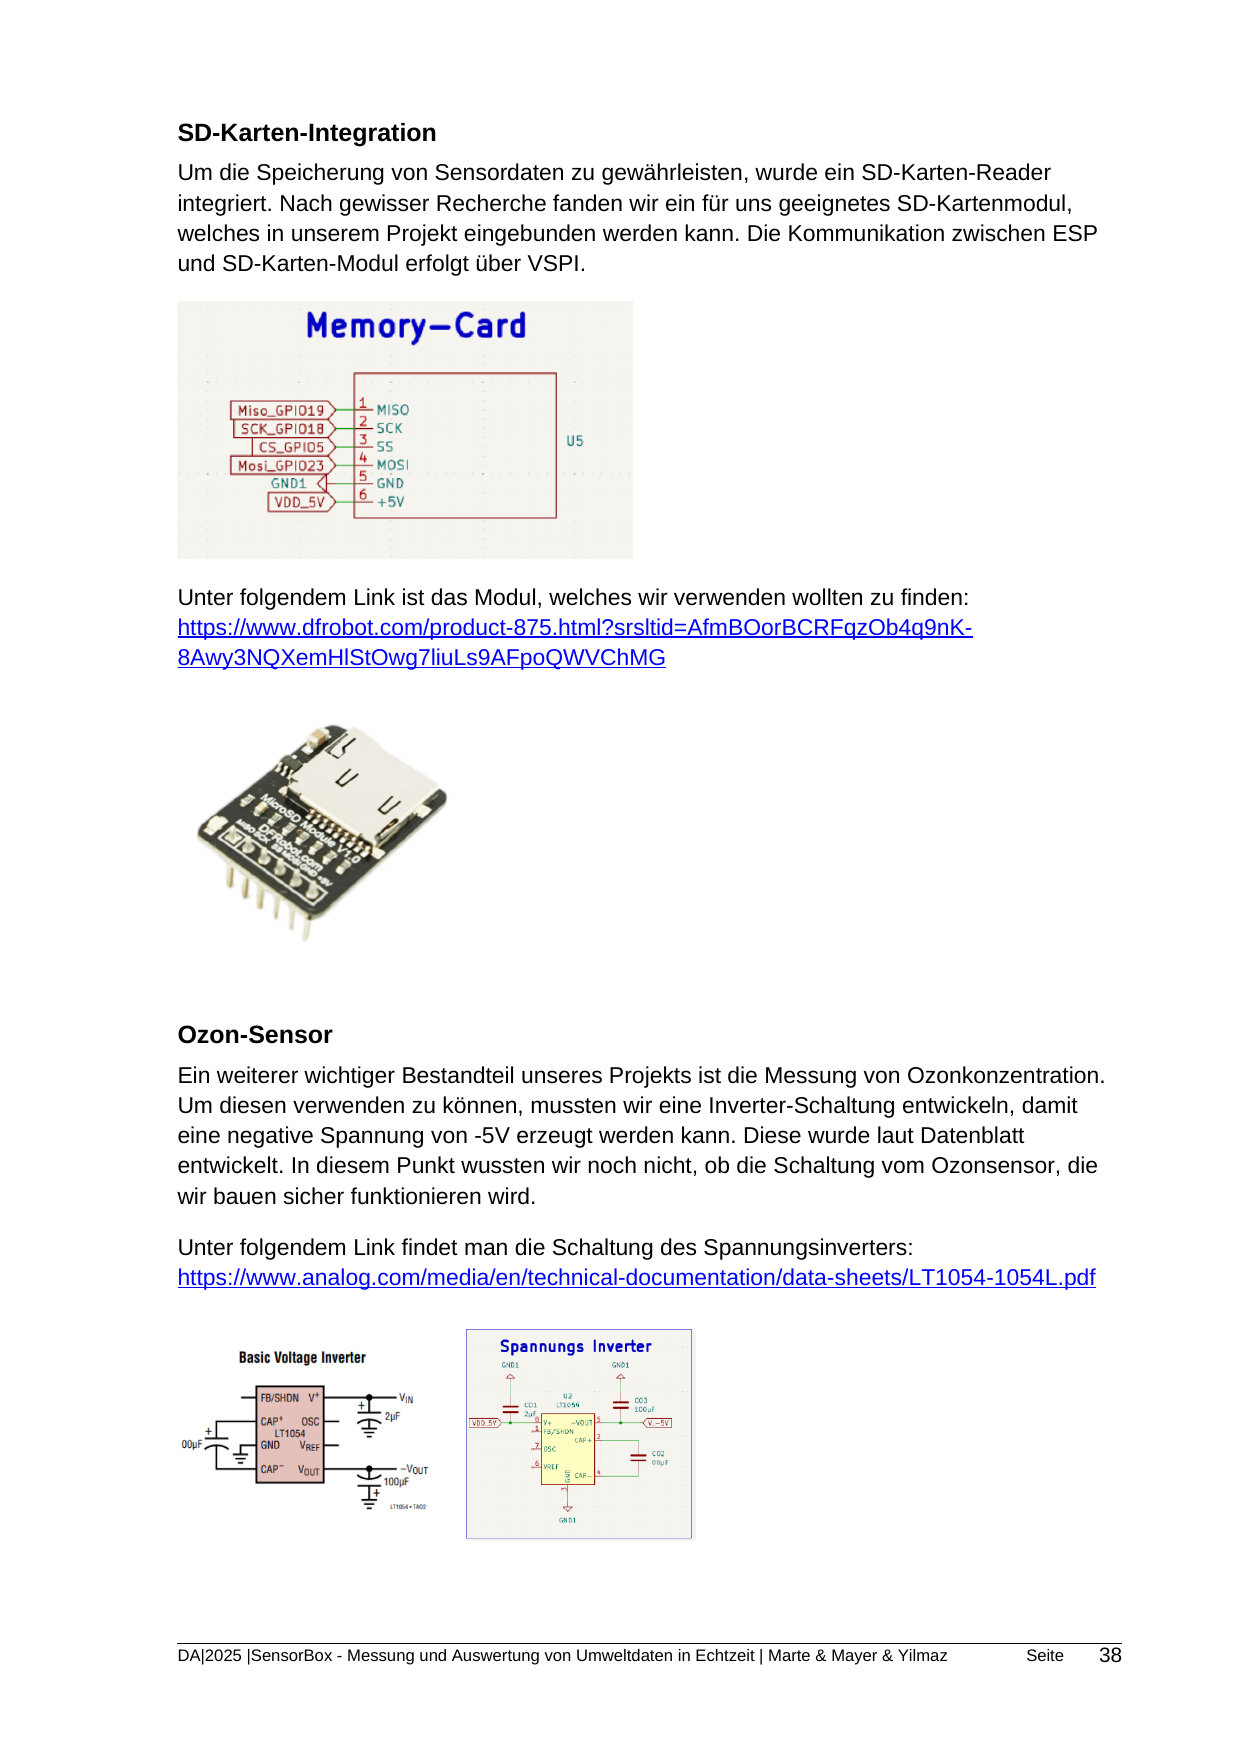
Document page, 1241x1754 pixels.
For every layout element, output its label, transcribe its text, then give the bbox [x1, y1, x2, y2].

text Ein weiterer wichtiger Bestandteil unseres Projekts ist die Messung von Ozonkonzentration. Um diesen verwenden zu können, mussten wir eine Inverter-Schaltung entwickeln, damit eine negative Spannung von -5V erzeugt werden kann. Diese wurde laut Datenblatt entwickelt. In diesem Punkt wussten wir noch nicht, ob die Schaltung vom Ozonsensor, die wir bauen sicher funktionieren wird. [177, 1062, 1122, 1209]
picture [177, 1315, 705, 1550]
picture [177, 695, 487, 945]
subtitle Ozon-Sensor [177, 1021, 1122, 1049]
picture [177, 301, 634, 559]
text Um die Speicherung von Sensordaten zu gewährleisten, wurde ein SD-Karten-Reader integriert. Nach gewisser Recherche fanden wir ein für uns geeignetes SD-Kartenmodul, welches in unserem Projekt eingebunden werden kann. Die Kommunikation zwischen ESP und SD-Karten-Modul erfolgt über VSPI. [177, 159, 1122, 276]
text Unter folgendem Link findet man die Schaltung des Spannungsinverters: https://www.analog.com/media/en/technical-documentation/data-sheets/LT1054-1054L.pdf [177, 1234, 1122, 1290]
text Unter folgendem Link ist das Modul, welches wir verwenden wollten zu finden: https://www.dfrobot.com/product-875.html?srsltid=AfmBOorBCRFqzOb4q9nK-8Awy3NQXemHlStOwg7liuLs9AFpoQWVChMG [177, 583, 1122, 670]
subtitle SD-Karten-Integration [177, 118, 1122, 147]
